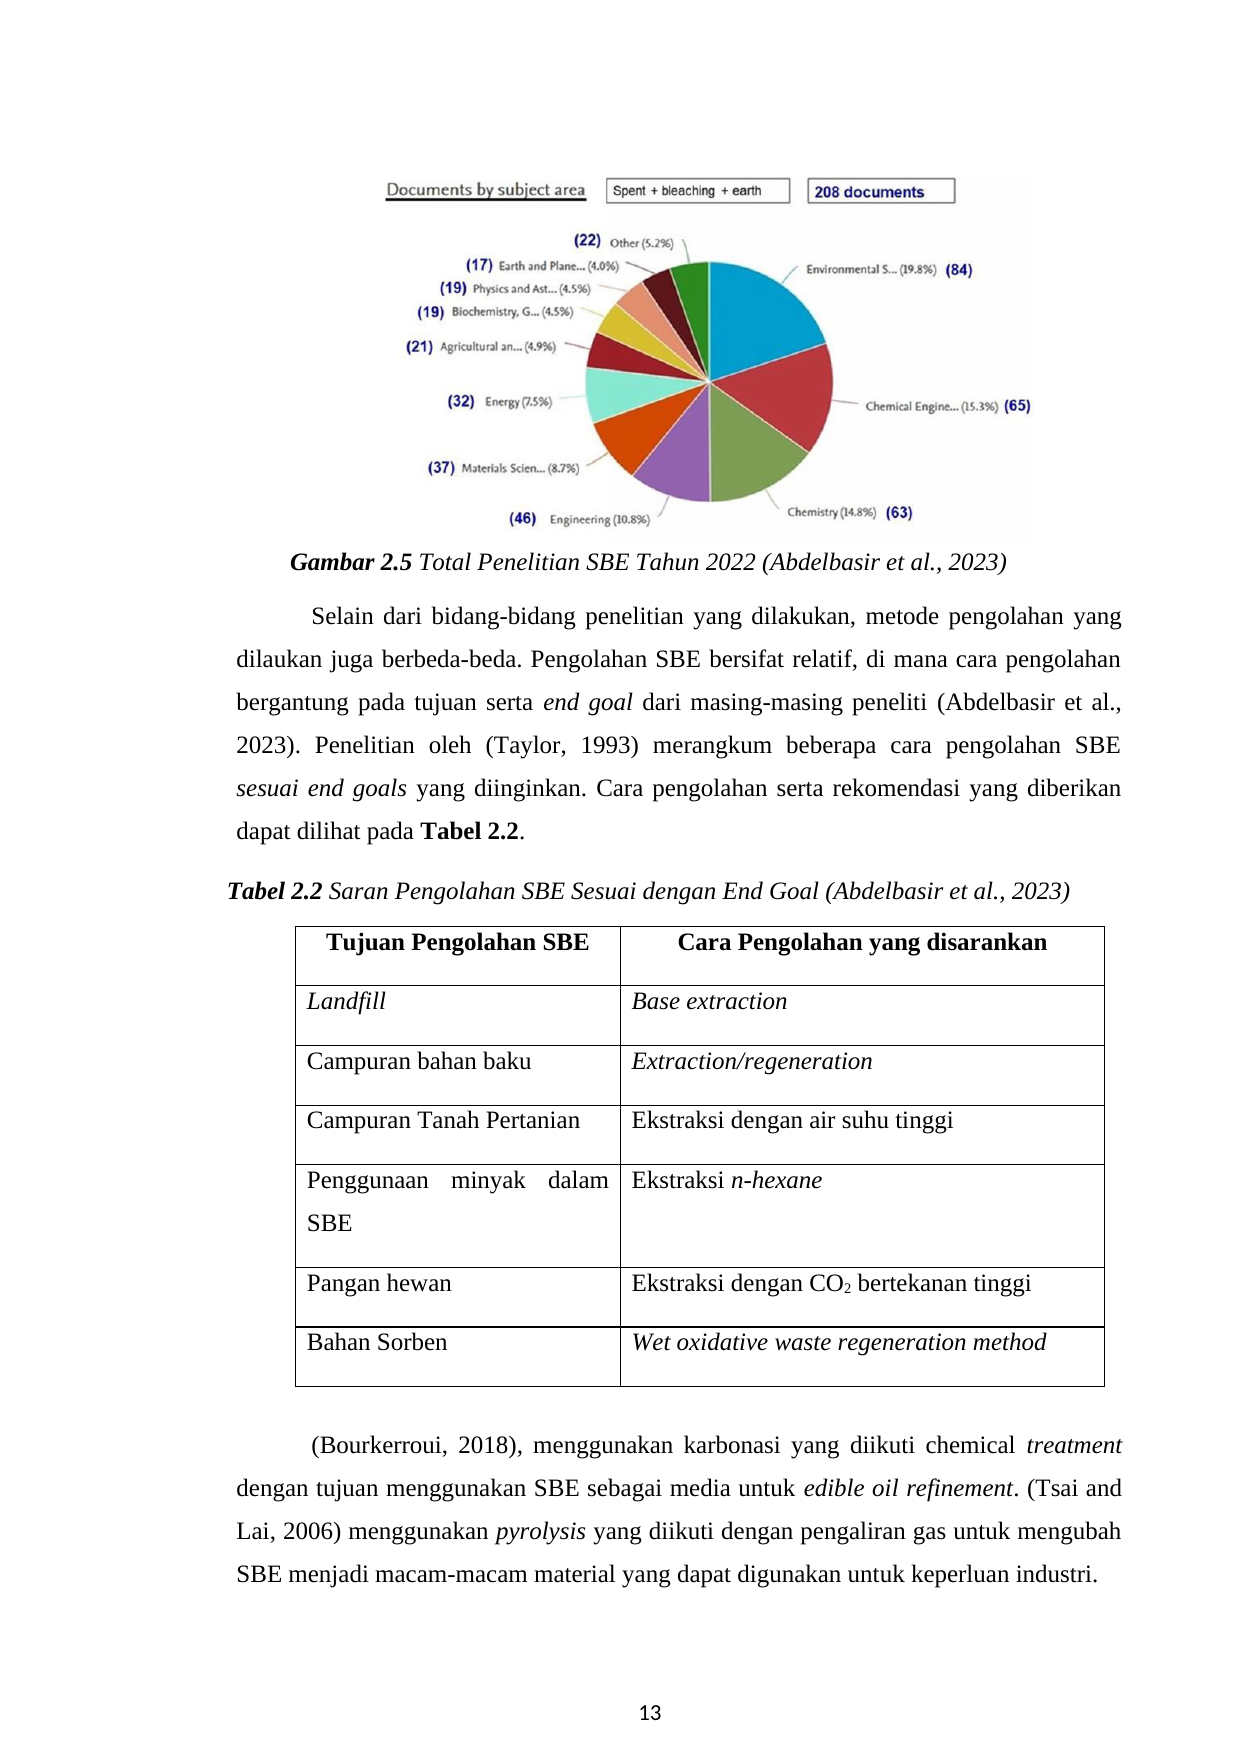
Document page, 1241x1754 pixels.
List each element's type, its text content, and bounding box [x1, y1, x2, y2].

table_cell Ekstraksi dengan air suhu tinggi [621, 1106, 1104, 1164]
table_header Cara Pengolahan yang disarankan [621, 927, 1104, 985]
list Selain dari bidang-bidang penelitian yang dilakukan, metode pengolahan yang dilaukan juga berbeda-beda. Pengolahan SBE bersifat relatif, di mana cara pengolahan bergantung pada tujuan serta end goal dari masing-masing peneliti (Abdelbasir et al., 2023). Penelitian oleh (Taylor, 1993) merangkum beberapa cara pengolahan SBE sesuai end goals yang diinginkan. Cara pengolahan serta rekomendasi yang diberikan dapat dilihat pada Tabel 2.2. [236, 601, 1122, 845]
text Gambar 2.5 Total Penelitian SBE Tahun 2022 (Abdelbasir et al., 2023) [177, 547, 1122, 576]
picture [379, 177, 1054, 547]
table_cell Penggunaan minyak dalam SBE [296, 1165, 620, 1267]
table_cell Pangan hewan [296, 1268, 620, 1326]
table_header Tujuan Pengolahan SBE [296, 927, 620, 985]
table_cell Extraction/regeneration [621, 1046, 1104, 1104]
list (Bourkerroui, 2018), menggunakan karbonasi yang diikuti chemical treatment dengan tujuan menggunakan SBE sebagai media untuk edible oil refinement. (Tsai and Lai, 2006) menggunakan pyrolysis yang diikuti dengan pengaliran gas untuk mengubah SBE menjadi macam-macam material yang dapat digunakan untuk keperluan industri. [236, 1430, 1122, 1588]
table_cell Landfill [296, 986, 620, 1045]
table_cell Wet oxidative waste regeneration method [621, 1328, 1104, 1386]
table_cell Ekstraksi dengan CO2 bertekanan tinggi [621, 1268, 1104, 1326]
table_cell Base extraction [621, 986, 1104, 1045]
table_cell Campuran bahan baku [296, 1046, 620, 1104]
table_cell Bahan Sorben [296, 1328, 620, 1386]
table_cell Campuran Tanah Pertanian [296, 1106, 620, 1164]
text Tabel 2.2 Saran Pengolahan SBE Sesuai dengan End Goal (Abdelbasir et al., 2023) [177, 876, 1122, 905]
table_cell Ekstraksi n-hexane [621, 1165, 1104, 1267]
